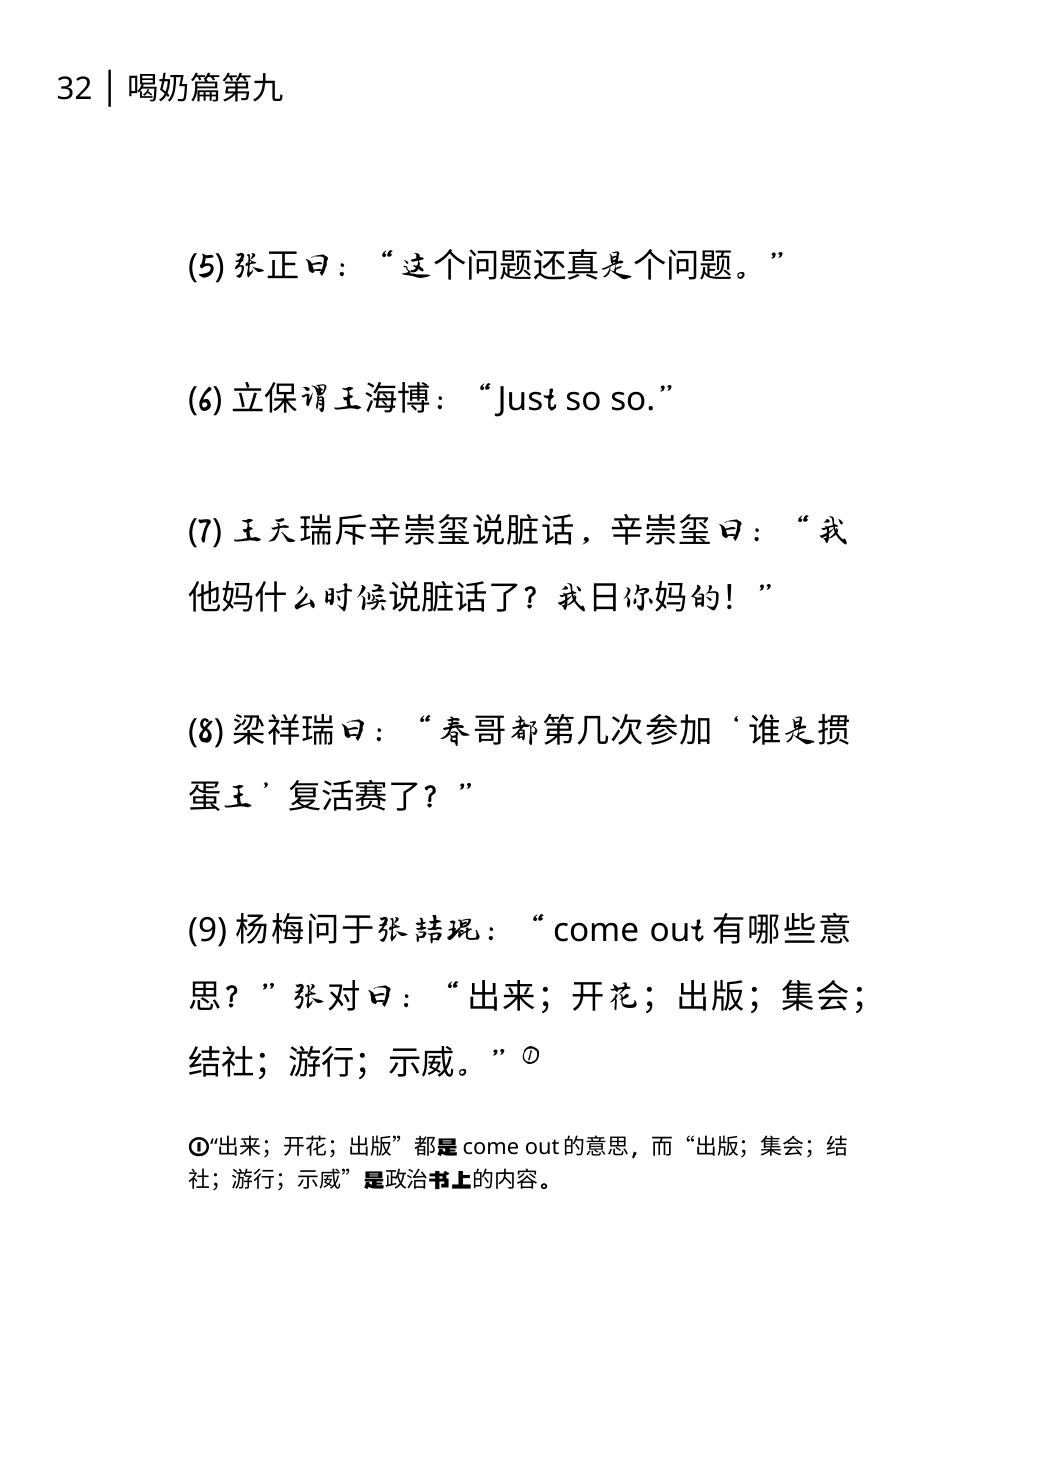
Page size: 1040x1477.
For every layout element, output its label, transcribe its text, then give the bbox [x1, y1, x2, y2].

text ①“出来；开花；出版”都是come out的意思，而“出版；集会；结社；游行；示威”是政治书上的内容。 [188, 1130, 852, 1197]
list 杨梅问于张喆琨：“come out有哪些意思？”张对曰：“出来；开花；出版；集会；结社；游行；示威。”① [188, 897, 852, 1097]
list 梁祥瑞曰：“春哥都第几次参加‘谁是掼蛋王’复活赛了？” [188, 698, 852, 831]
list 王天瑞斥辛崇玺说脏话，辛崇玺曰：“我他妈什么时候说脏话了？我日你妈的！” [188, 499, 852, 632]
list 张正曰：“这个问题还真是个问题。” [188, 233, 852, 299]
list 立保谓王海博：“Just so so.” [188, 366, 852, 432]
